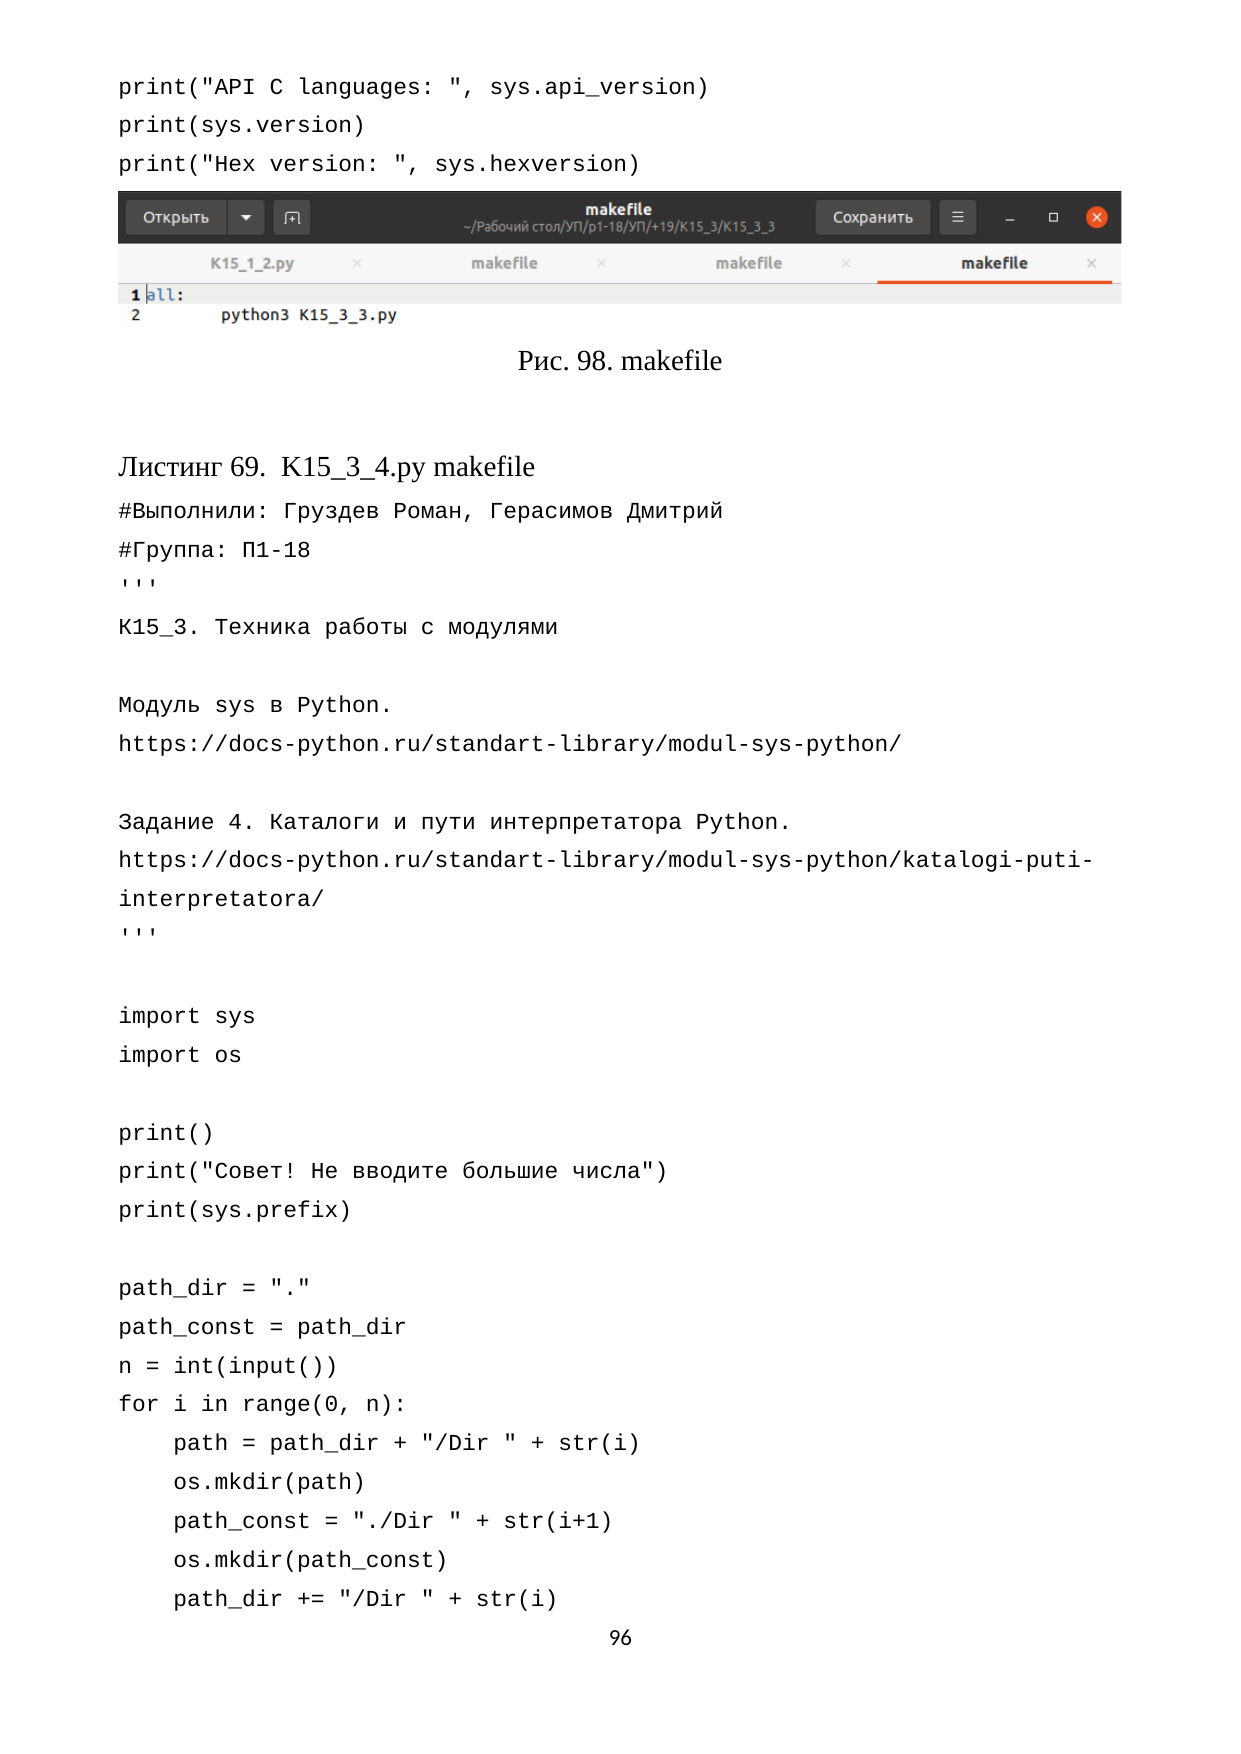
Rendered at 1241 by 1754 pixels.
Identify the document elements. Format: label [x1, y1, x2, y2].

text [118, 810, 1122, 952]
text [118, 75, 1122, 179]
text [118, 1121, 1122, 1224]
picture [118, 191, 1122, 329]
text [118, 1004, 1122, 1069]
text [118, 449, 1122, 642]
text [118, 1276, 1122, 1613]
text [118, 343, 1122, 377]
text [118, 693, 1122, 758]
